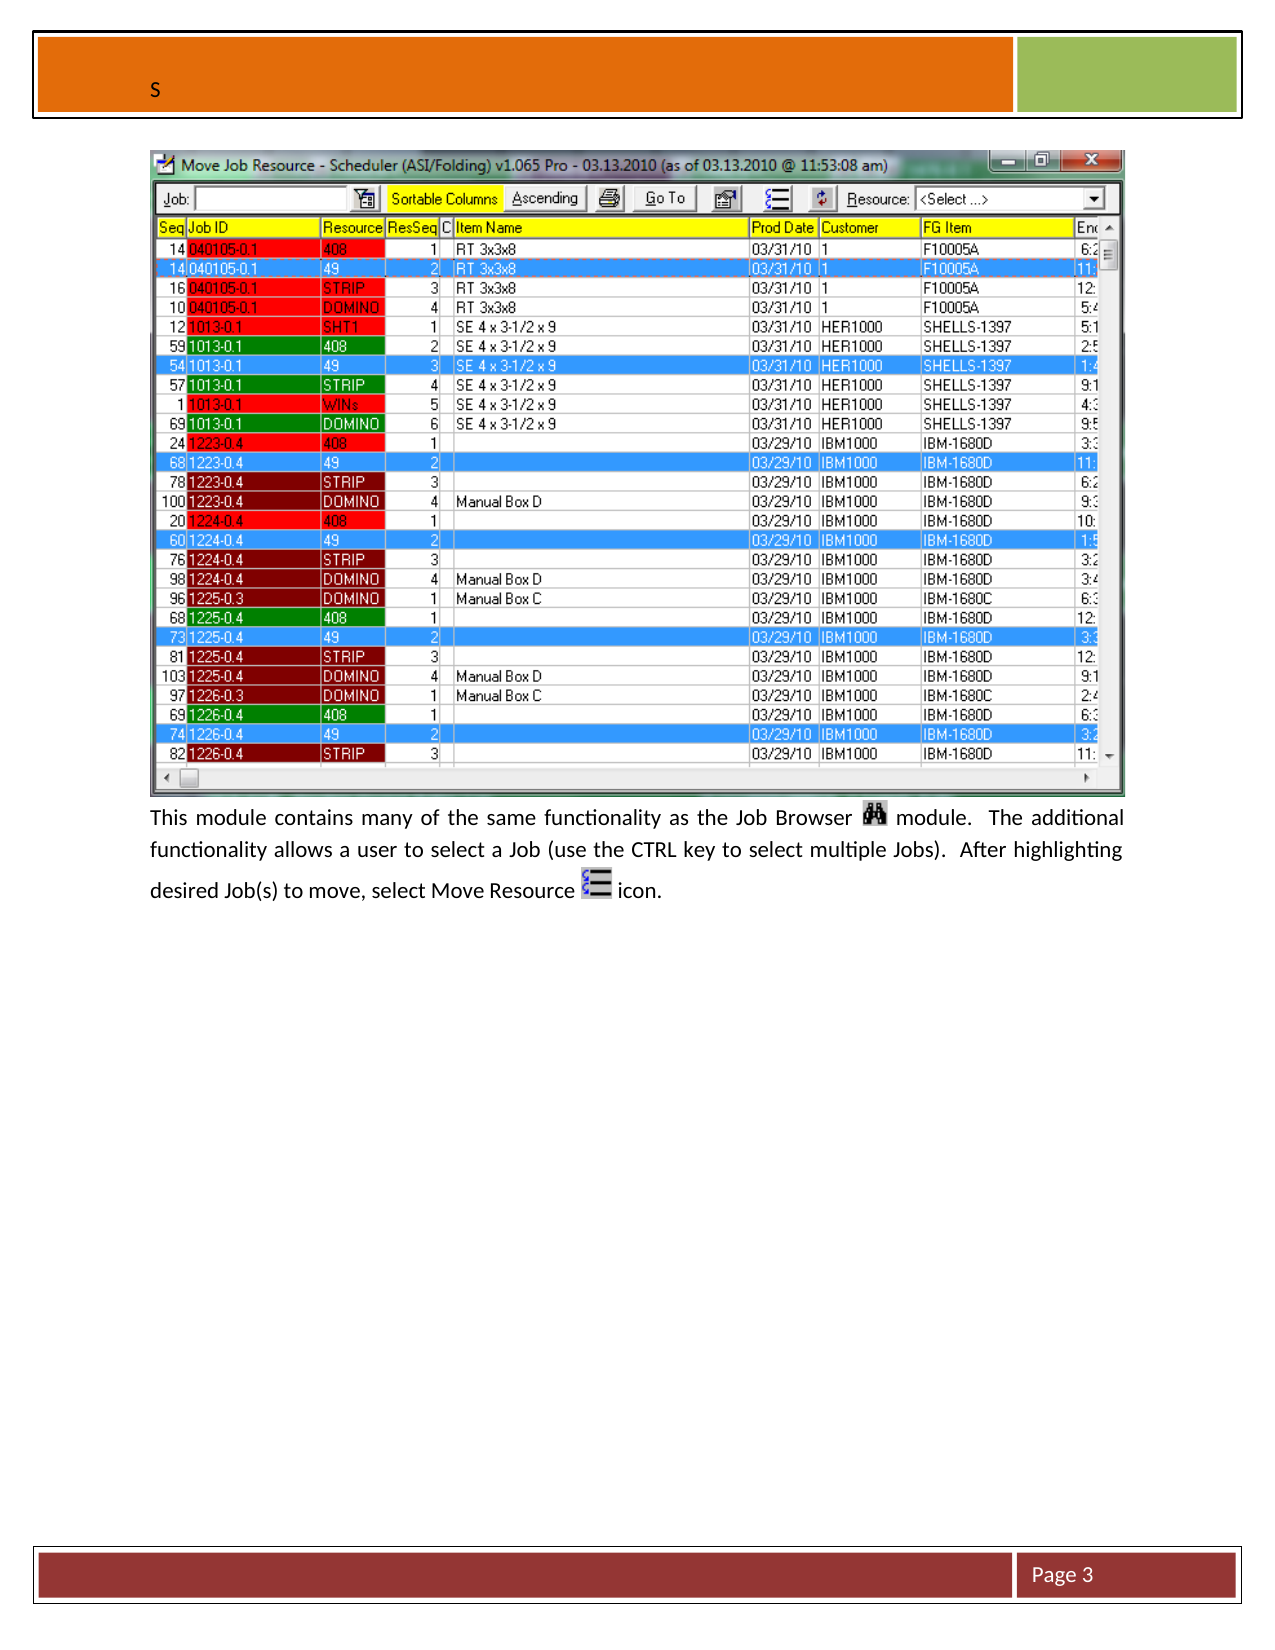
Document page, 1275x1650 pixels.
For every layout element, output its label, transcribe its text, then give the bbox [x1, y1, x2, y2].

picture [581, 867, 613, 899]
picture [862, 800, 888, 826]
text This module contains many of the same functionality as the Job Browser module. The additional functionality allows a user to select a Job (use the CTRL key to select multiple Jobs). After highlighting desired Job(s) to move, select Move Resource icon. [150, 797, 1125, 904]
picture [150, 150, 1125, 797]
